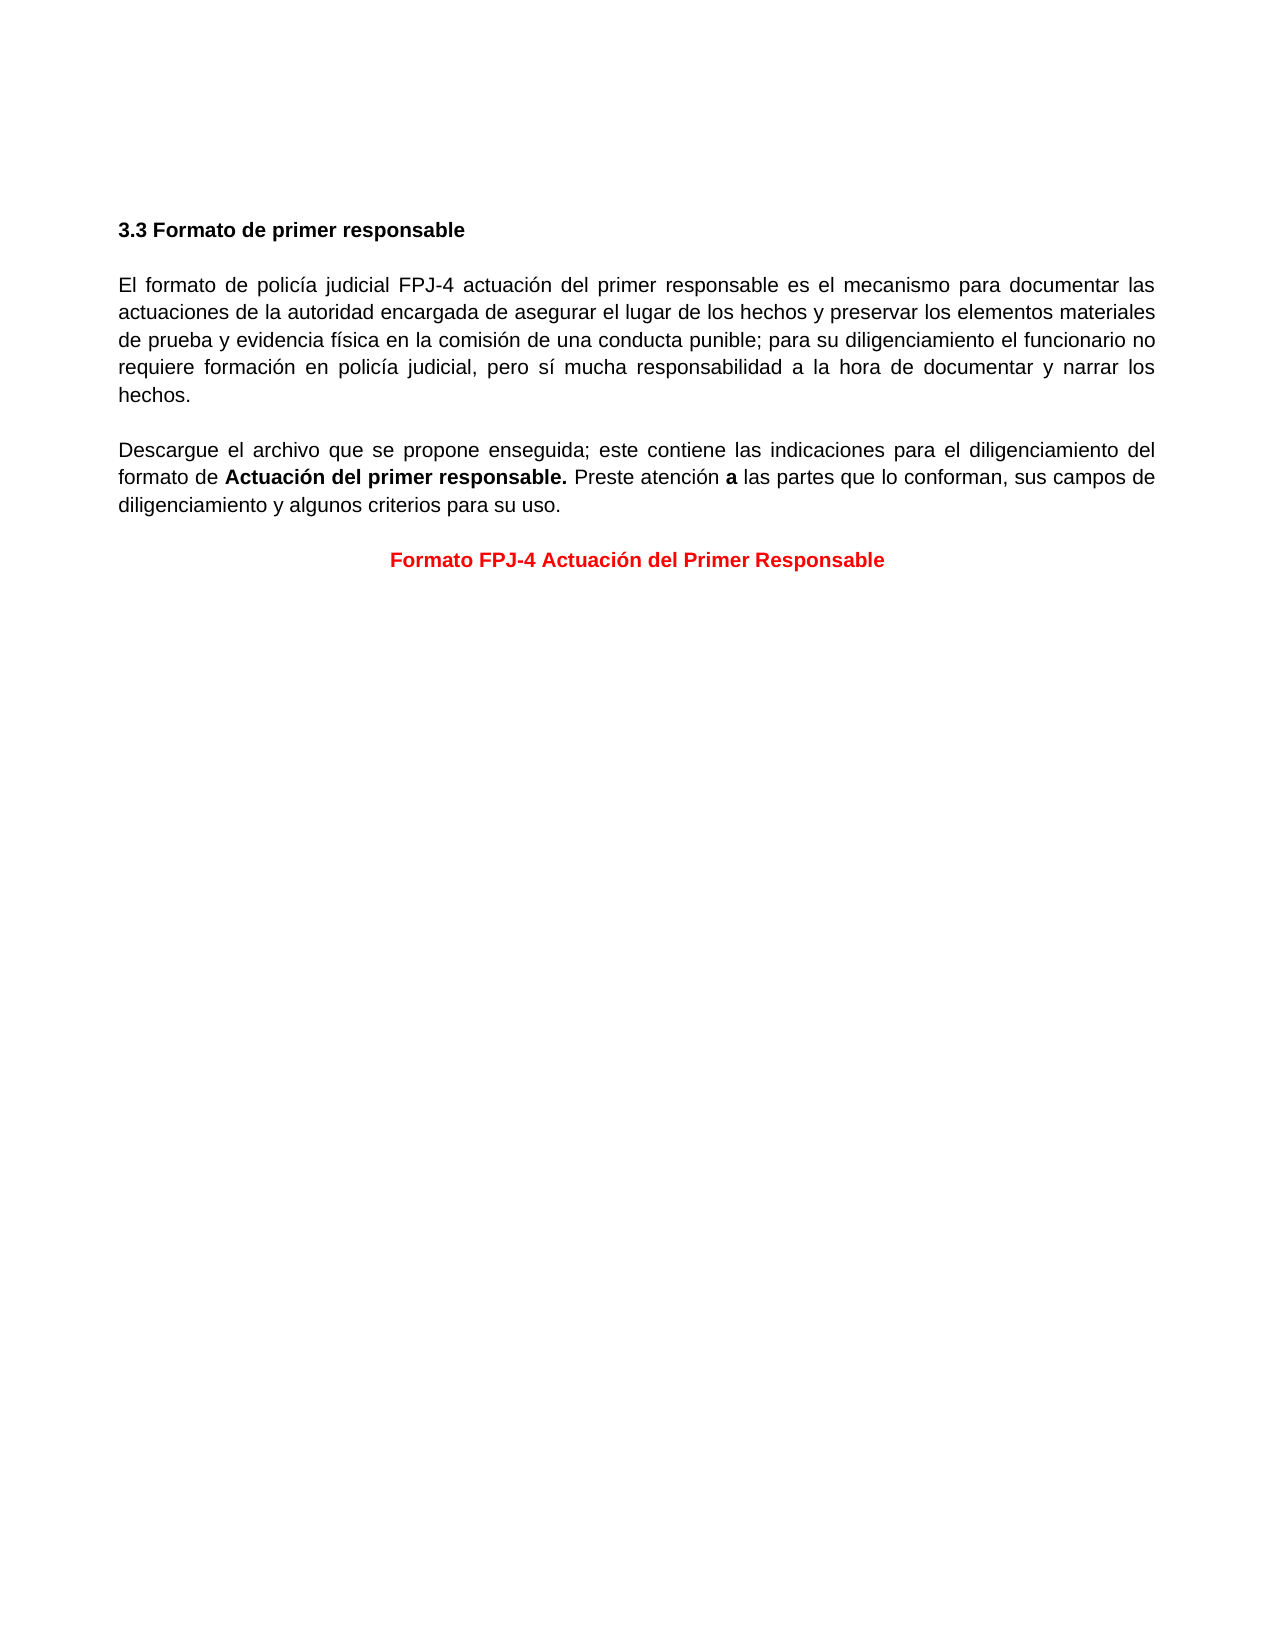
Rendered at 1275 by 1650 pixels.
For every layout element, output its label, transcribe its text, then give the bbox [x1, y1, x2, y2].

text 3.3 Formato de primer responsable [118, 217, 1157, 241]
text Descargue el archivo que se propone enseguida; este contiene las indicaciones para el diligenciamiento del formato de Actuación del primer responsable. Preste atención a las partes que lo conforman, sus campos de diligenciamiento y algunos criterios para su uso. [118, 437, 1157, 516]
text Formato FPJ-4 Actuación del Primer Responsable [118, 547, 1157, 571]
text El formato de policía judicial FPJ-4 actuación del primer responsable es el mecanismo para documentar las actuaciones de la autoridad encargada de asegurar el lugar de los hechos y preservar los elementos materiales de prueba y evidencia física en la comisión de una conducta punible; para su diligenciamiento el funcionario no requiere formación en policía judicial, pero sí mucha responsabilidad a la hora de documentar y narrar los hechos. [118, 272, 1157, 406]
